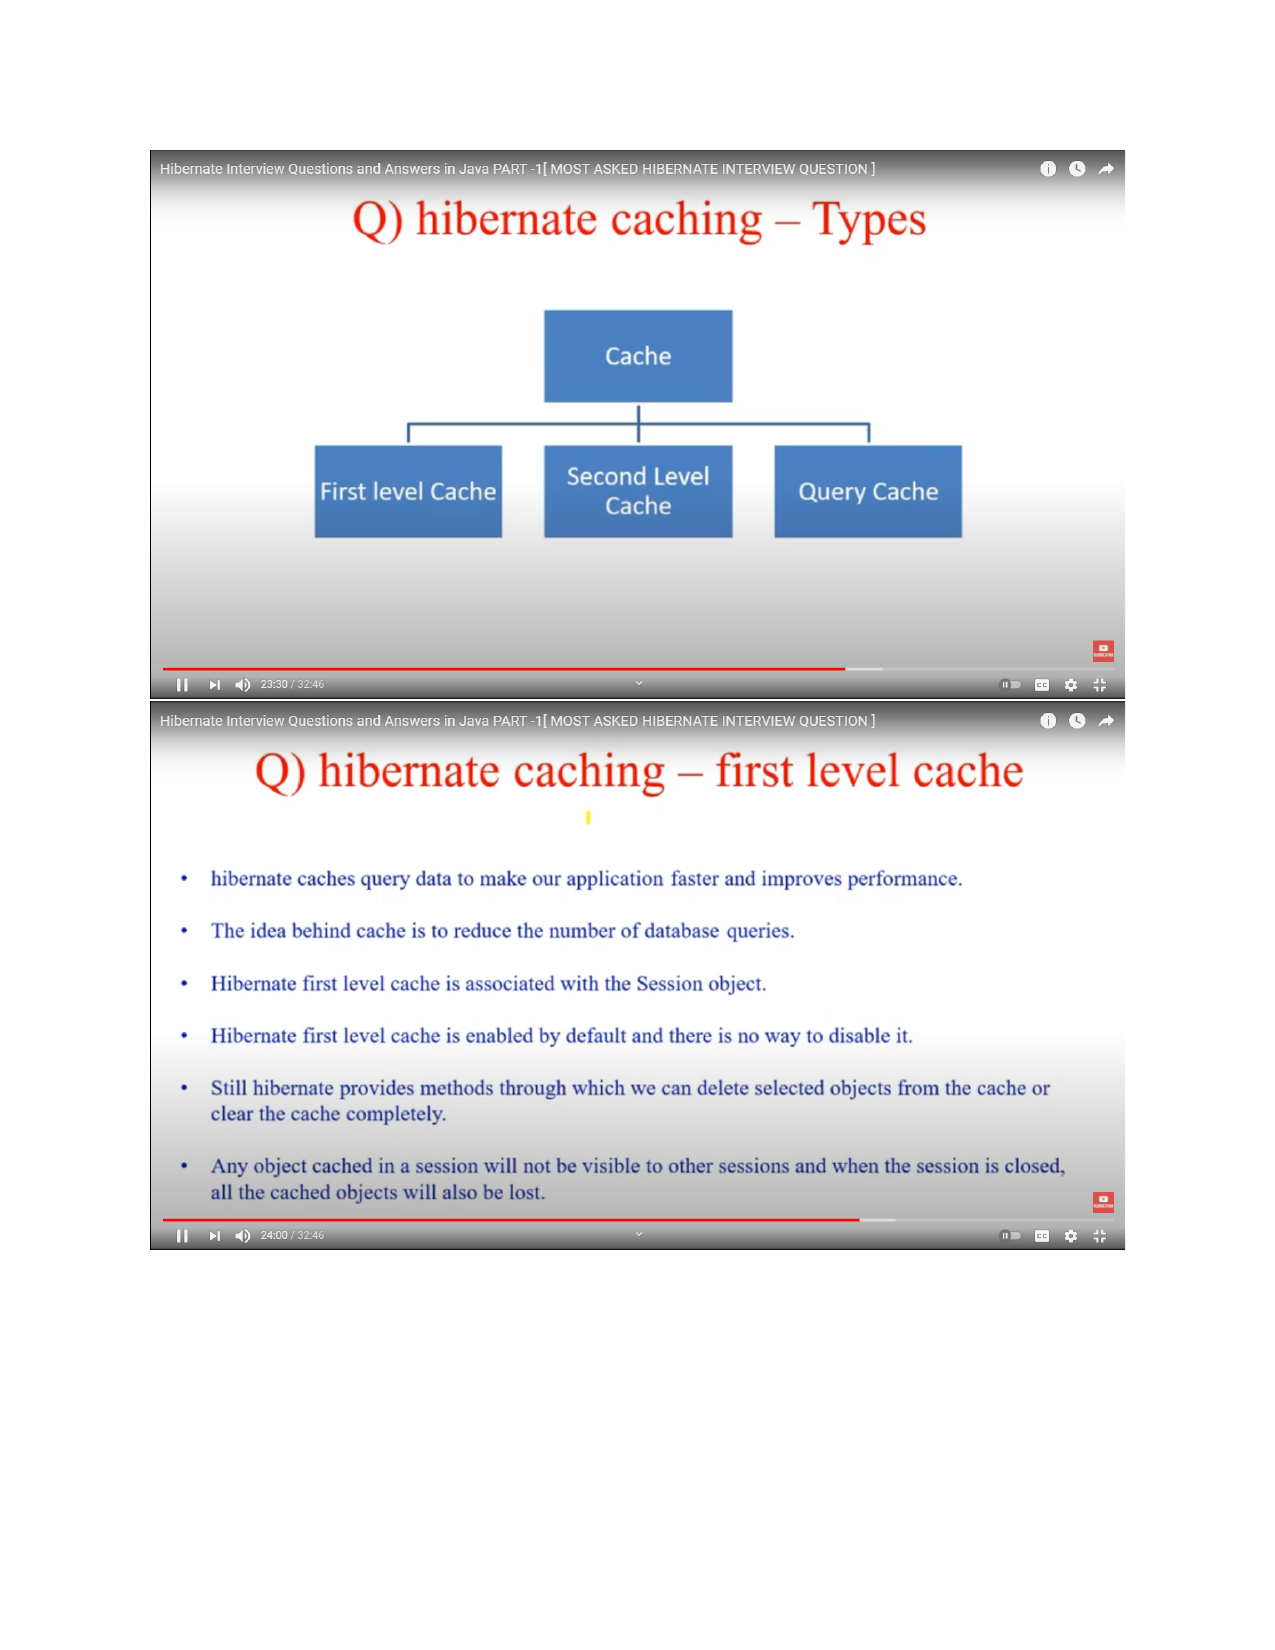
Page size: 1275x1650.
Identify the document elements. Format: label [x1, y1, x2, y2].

picture [150, 701, 1125, 1250]
picture [150, 150, 1125, 699]
